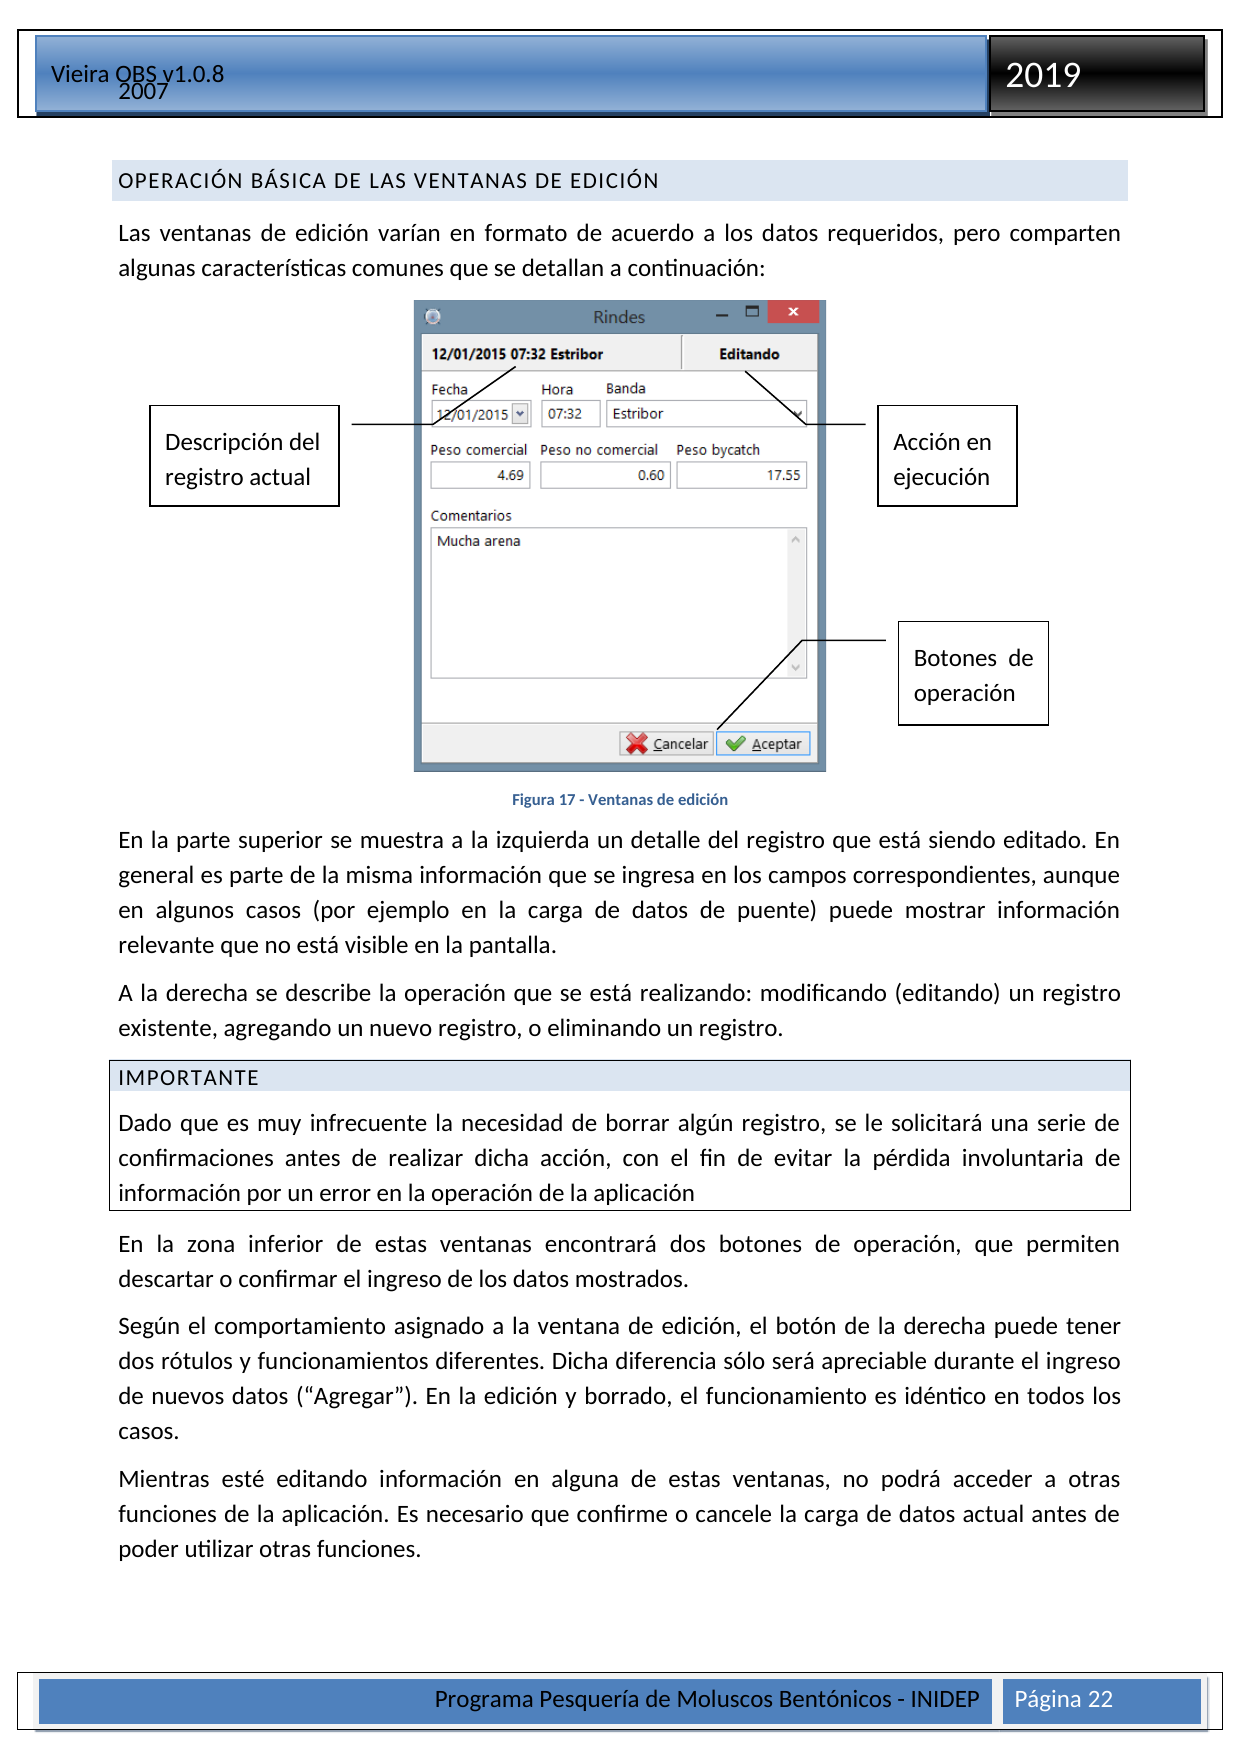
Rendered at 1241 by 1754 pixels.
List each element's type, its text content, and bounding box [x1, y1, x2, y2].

picture [413, 300, 827, 772]
text Mientras esté editando información en alguna de estas ventanas, no podrá acceder a otras funciones de la aplicación. Es necesario que confirme o cancele la carga de datos actual antes de poder utilizar otras funciones. [118, 1463, 1122, 1563]
text A la derecha se describe la operación que se está realizando: modificando (editando) un registro existente, agregando un nuevo registro, o eliminando un registro. [118, 977, 1122, 1043]
text Figura 17 - Ventanas de edición [118, 789, 1122, 809]
text En la zona inferior de estas ventanas encontrará dos botones de operación, que permiten descartar o confirmar el ingreso de los datos mostrados. [118, 1228, 1122, 1293]
text Las ventanas de edición varían en formato de acuerdo a los datos requeridos, pero comparten algunas características comunes que se detallan a continuación: [118, 217, 1122, 283]
text Importante [110, 1061, 1130, 1091]
subtitle Operación básica de las ventanas de edición [118, 166, 1122, 194]
text En la parte superior se muestra a la izquierda un detalle del registro que está siendo editado. En general es parte de la misma información que se ingresa en los campos correspondientes, aunque en algunos casos (por ejemplo en la carga de datos de puente) puede mostrar información relevante que no está visible en la pantalla. [118, 824, 1122, 960]
text Según el comportamiento asignado a la ventana de edición, el botón de la derecha puede tener dos rótulos y funcionamientos diferentes. Dicha diferencia sólo será apreciable durante el ingreso de nuevos datos (“Agregar”). En la edición y borrado, el funcionamiento es idéntico en todos los casos. [118, 1311, 1122, 1446]
text Dado que es muy infrecuente la necesidad de borrar algún registro, se le solicitará una serie de confirmaciones antes de realizar dicha acción, con el fin de evitar la pérdida involuntaria de información por un error en la operación de la aplicación [110, 1104, 1130, 1210]
